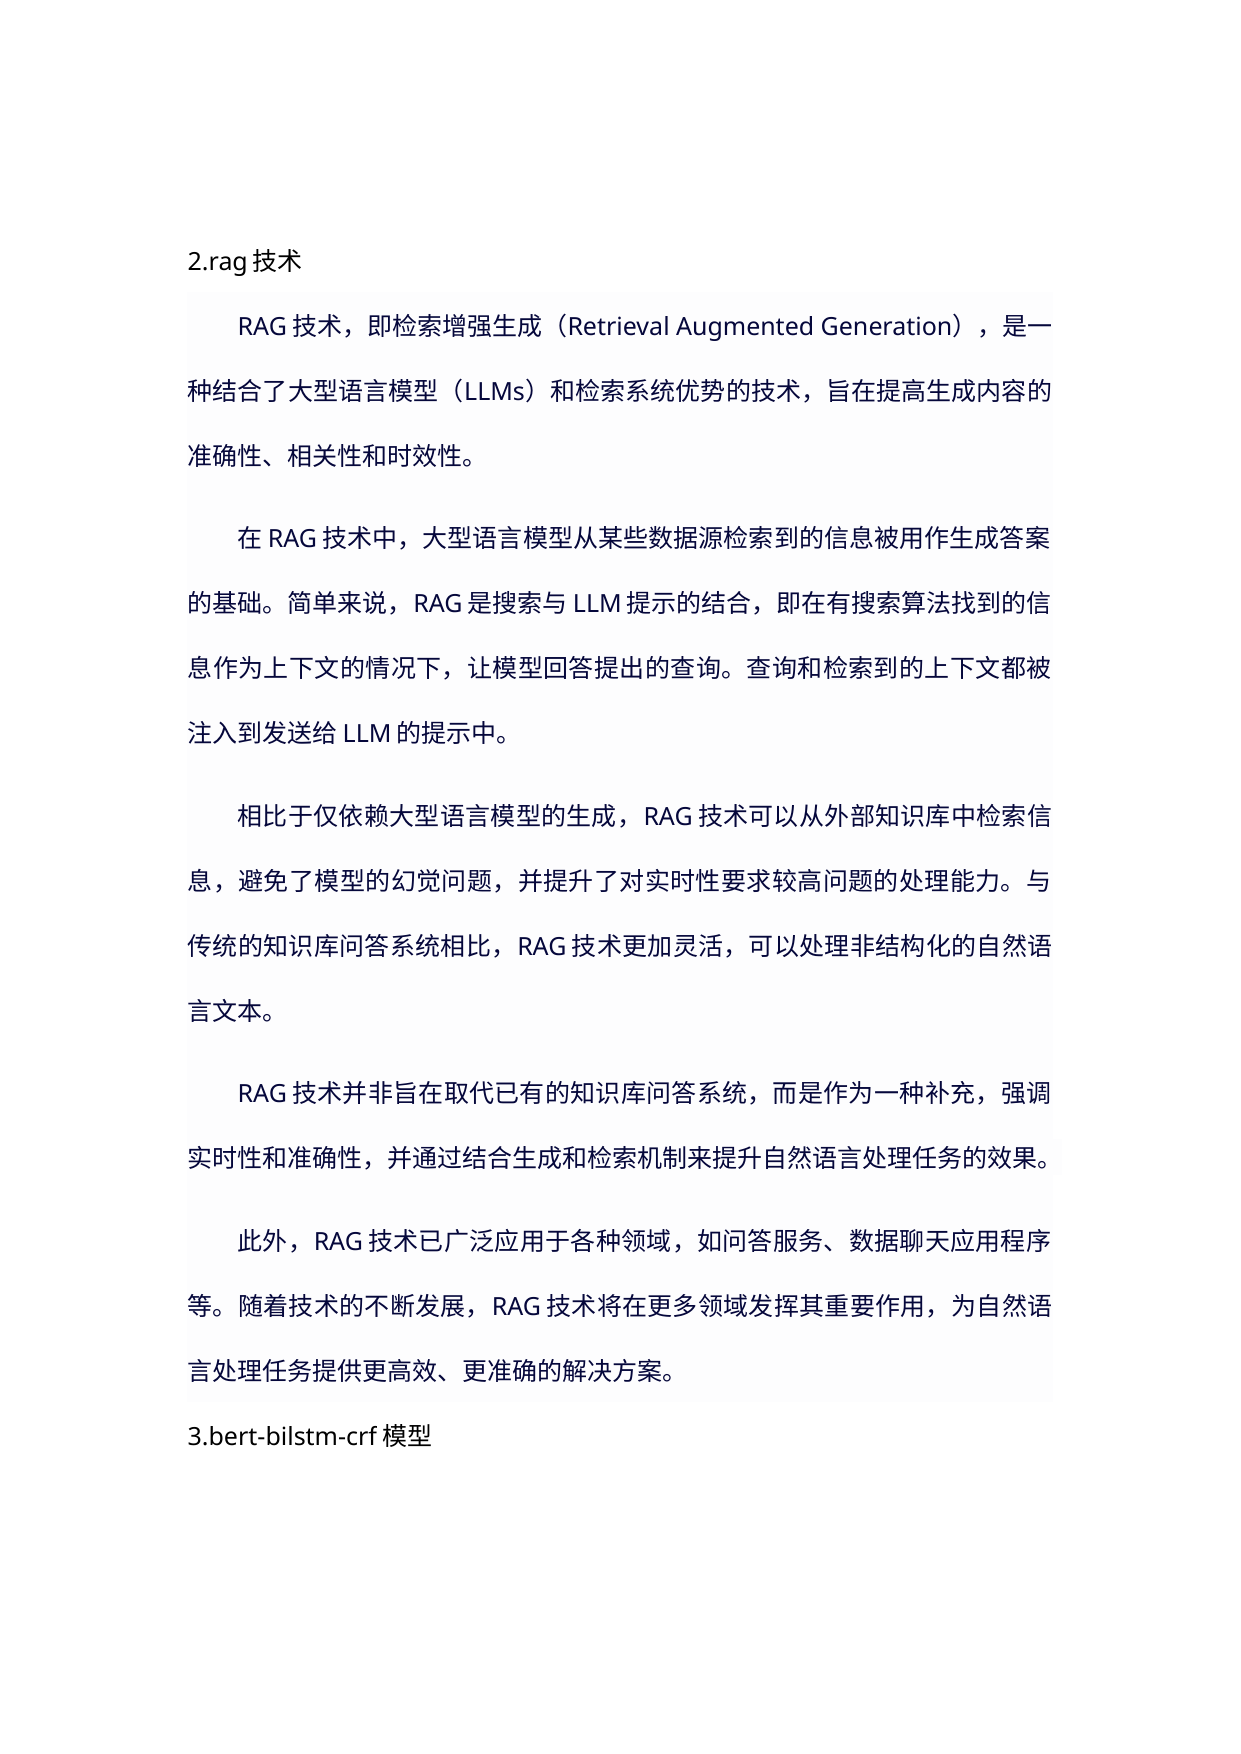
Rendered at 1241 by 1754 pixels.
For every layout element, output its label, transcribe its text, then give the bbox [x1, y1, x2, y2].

text 在RAG技术中，大型语言模型从某些数据源检索到的信息被用作生成答案的基础。简单来说，RAG是搜索与LLM提示的结合，即在有搜索算法找到的信息作为上下文的情况下，让模型回答提出的查询。查询和检索到的上下文都被注入到发送给LLM的提示中。 [187, 504, 1053, 764]
text RAG技术并非旨在取代已有的知识库问答系统，而是作为一种补充，强调实时性和准确性，并通过结合生成和检索机制来提升自然语言处理任务的效果。 [187, 1059, 1053, 1189]
text 此外，RAG技术已广泛应用于各种领域，如问答服务、数据聊天应用程序等。随着技术的不断发展，RAG技术将在更多领域发挥其重要作用，为自然语言处理任务提供更高效、更准确的解决方案。 [187, 1207, 1053, 1402]
list 2.rag技术 [187, 227, 1053, 292]
text RAG技术，即检索增强生成（Retrieval Augmented Generation），是一种结合了大型语言模型（LLMs）和检索系统优势的技术，旨在提高生成内容的准确性、相关性和时效性。 [187, 292, 1053, 487]
list 3.bert-bilstm-crf模型 [187, 1402, 1053, 1467]
text 相比于仅依赖大型语言模型的生成，RAG技术可以从外部知识库中检索信息，避免了模型的幻觉问题，并提升了对实时性要求较高问题的处理能力。与传统的知识库问答系统相比，RAG技术更加灵活，可以处理非结构化的自然语言文本。 [187, 782, 1053, 1042]
